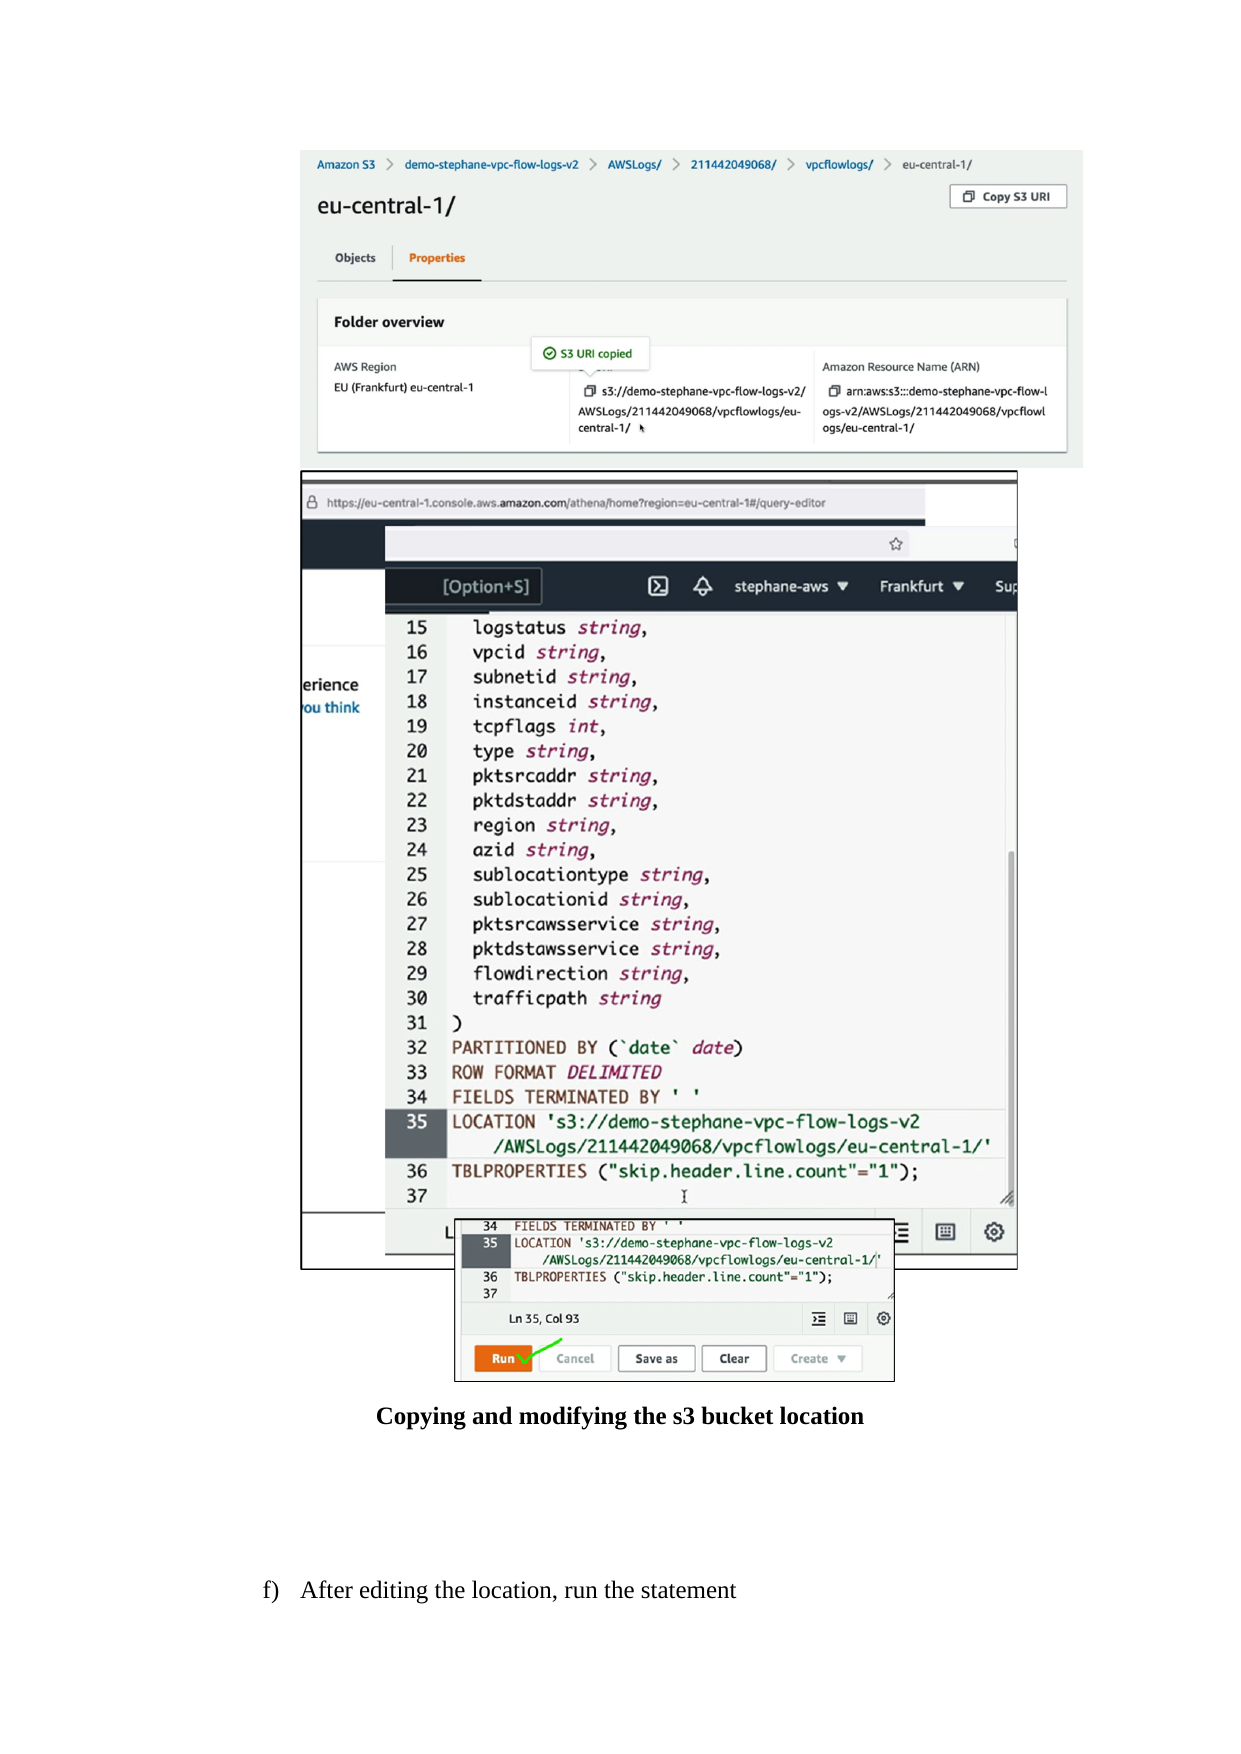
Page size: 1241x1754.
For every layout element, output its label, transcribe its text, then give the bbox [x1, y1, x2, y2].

text Copying and modifying the s3 bucket location [150, 1401, 1090, 1430]
picture [300, 150, 1084, 468]
list After editing the location, run the statement [262, 1575, 1090, 1604]
picture [300, 470, 1018, 1382]
